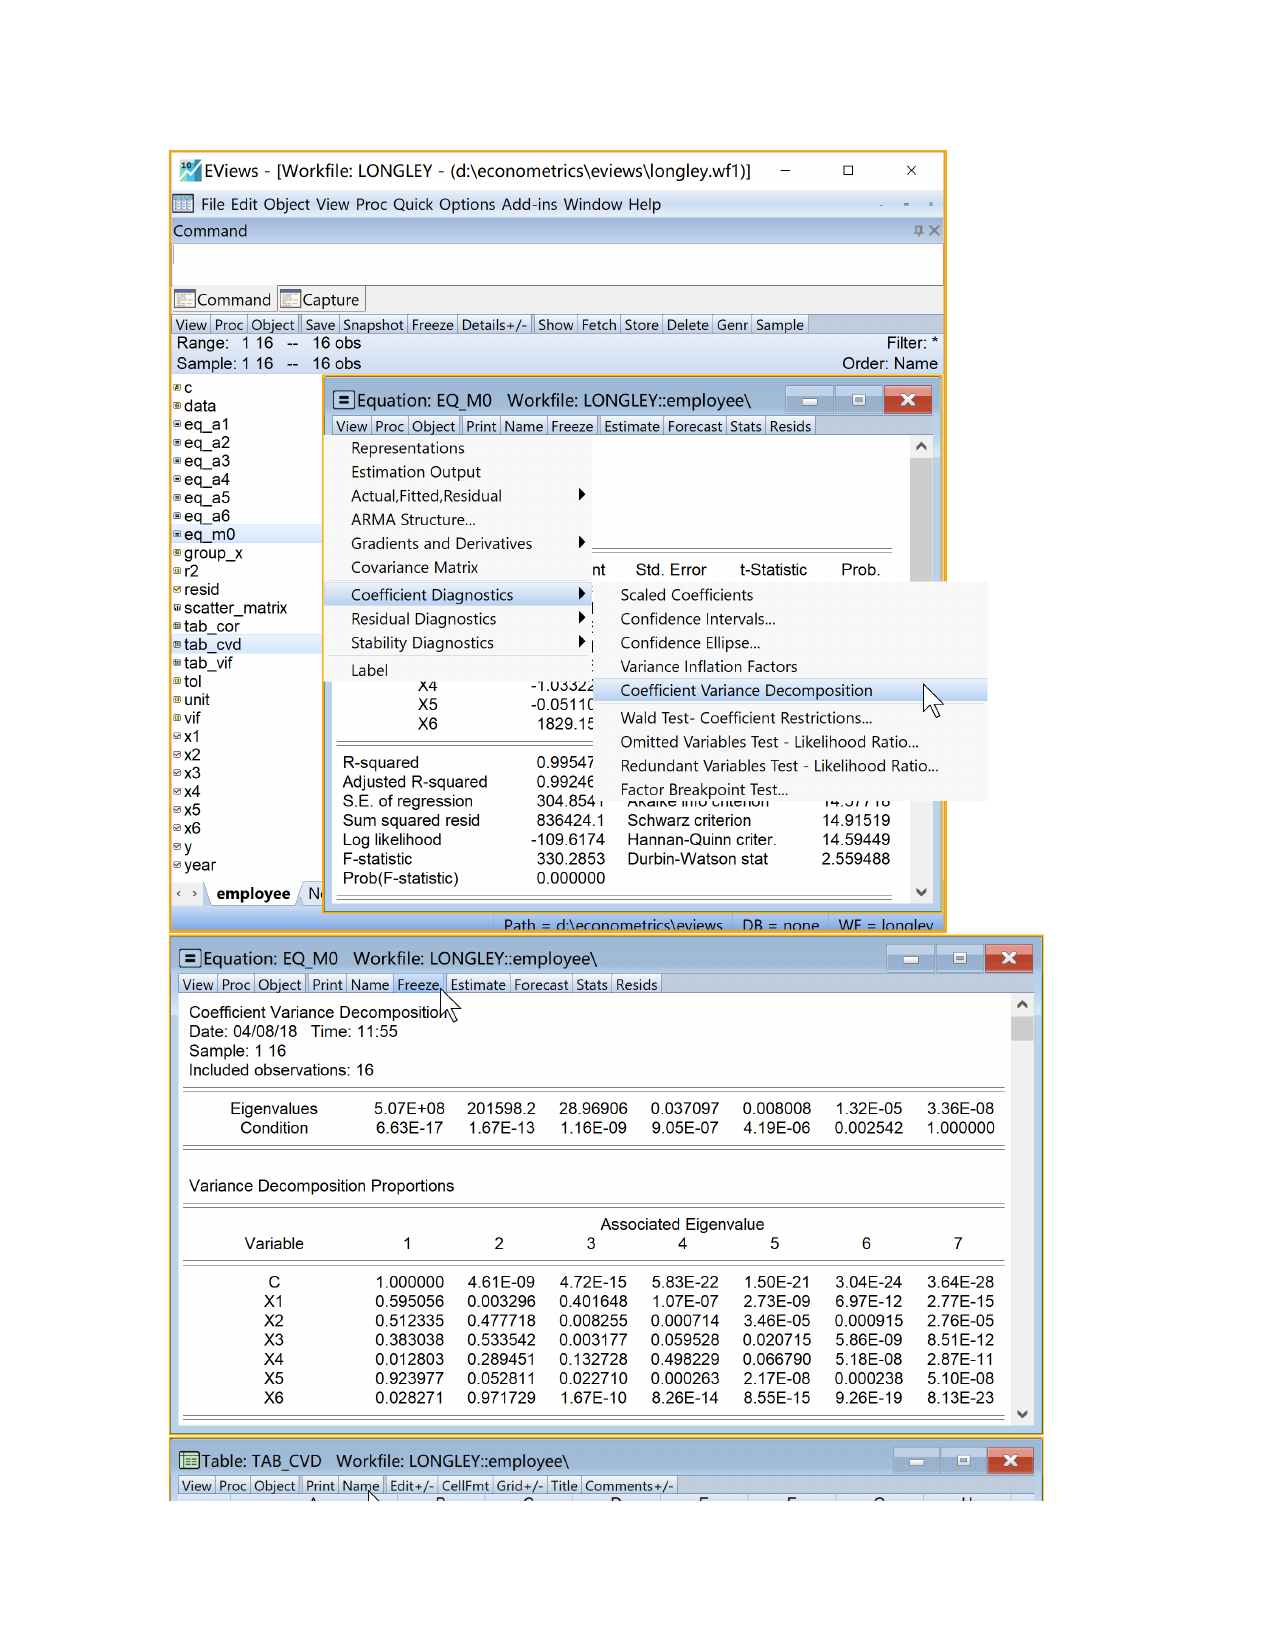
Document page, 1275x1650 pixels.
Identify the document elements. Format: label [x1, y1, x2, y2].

picture [168, 150, 1044, 1501]
